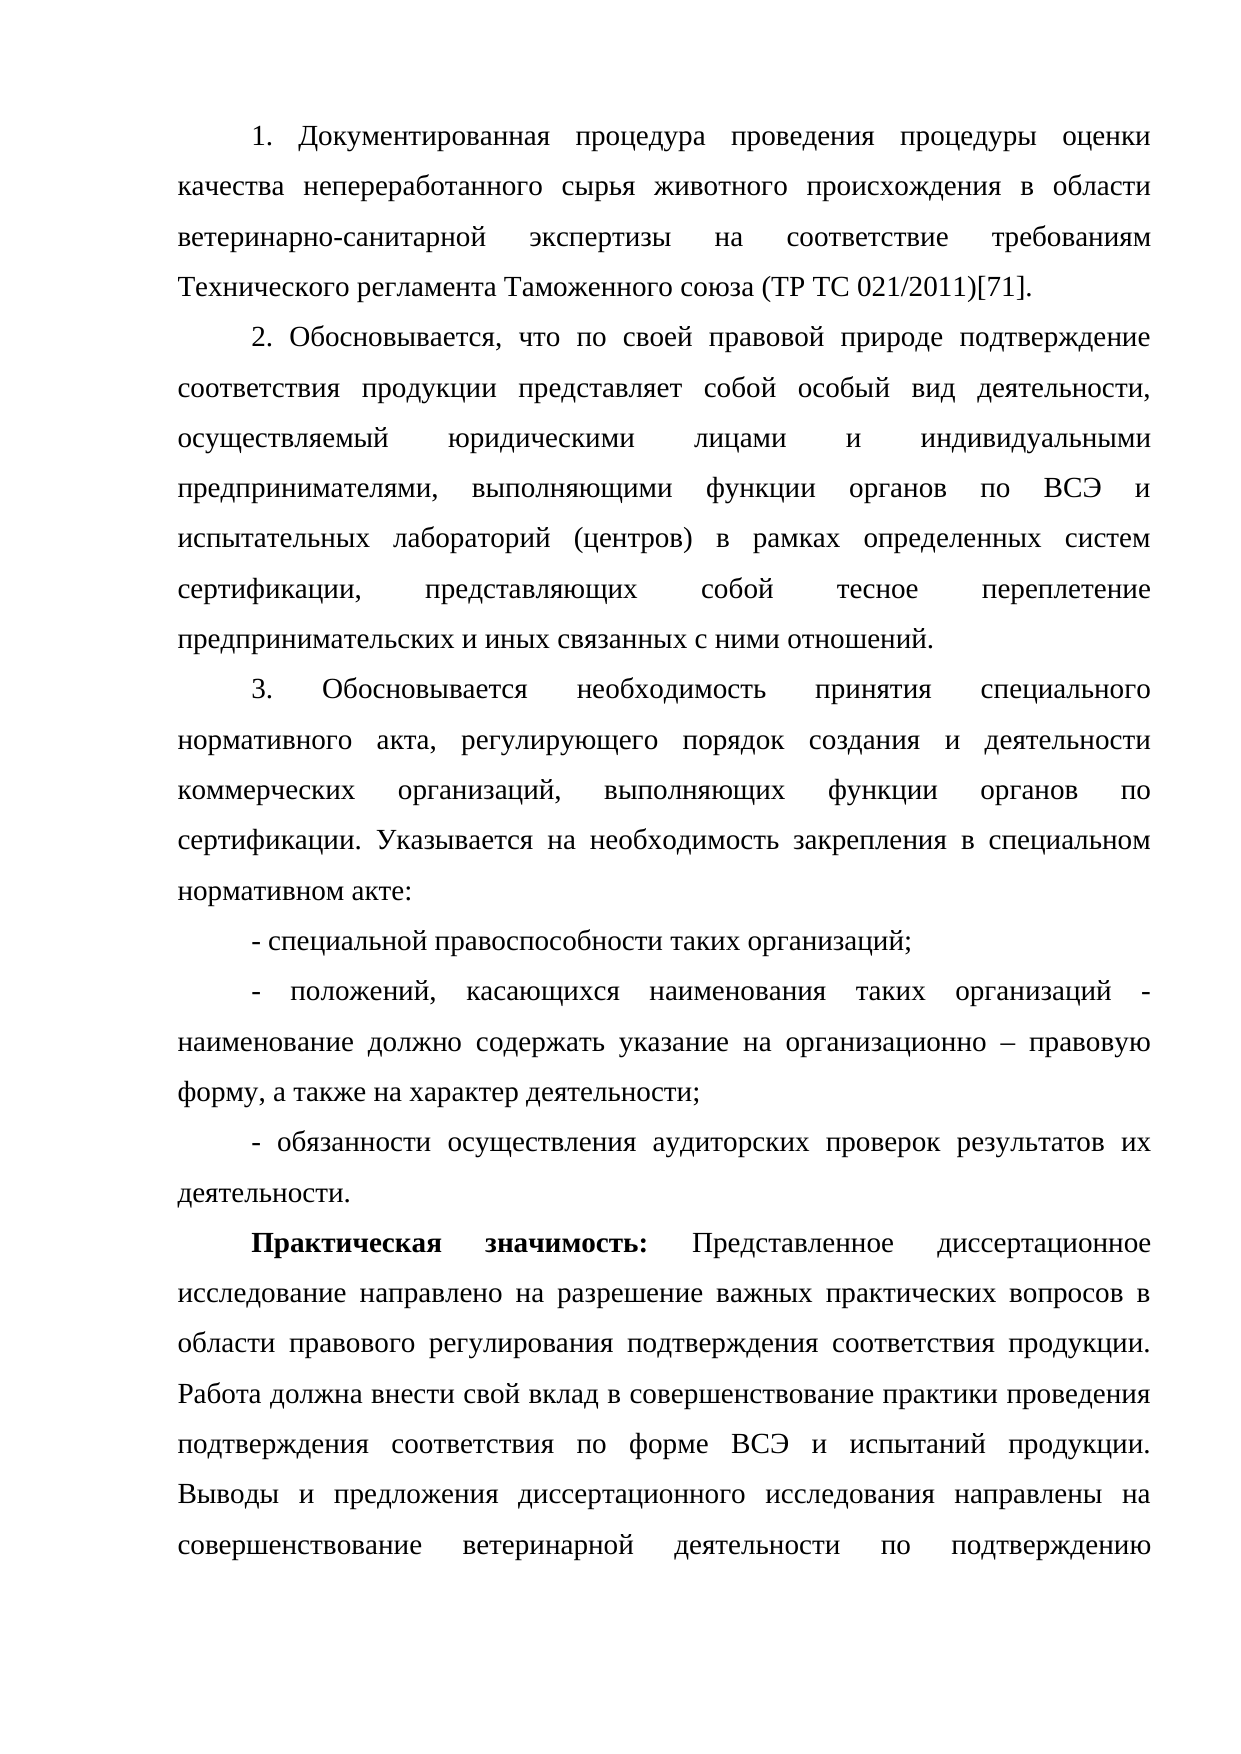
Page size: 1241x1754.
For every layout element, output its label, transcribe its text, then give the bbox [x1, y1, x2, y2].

text - специальной правоспособности таких организаций; [177, 923, 1152, 957]
text - обязанности осуществления аудиторских проверок результатов их деятельности. [177, 1124, 1152, 1208]
text 3. Обосновывается необходимость принятия специального нормативного акта, регулирующего порядок создания и деятельности коммерческих организаций, выполняющих функции органов по сертификации. Указывается на необходимость закрепления в специальном нормативном акте: [177, 672, 1152, 906]
text - положений, касающихся наименования таких организаций - наименование должно содержать указание на организационно – правовую форму, а также на характер деятельности; [177, 973, 1152, 1108]
text 1. Документированная процедура проведения процедуры оценки качества непереработанного сырья животного происхождения в области ветеринарно-санитарной экспертизы на соответствие требованиям Технического регламента Таможенного союза (ТР ТС 021/2011)[71]. [177, 118, 1152, 303]
text 2. Обосновывается, что по своей правовой природе подтверждение соответствия продукции представляет собой особый вид деятельности, осуществляемый юридическими лицами и индивидуальными предпринимателями, выполняющими функции органов по ВСЭ и испытательных лабораторий (центров) в рамках определенных систем сертификации, представляющих собой тесное переплетение предпринимательских и иных связанных с ними отношений. [177, 319, 1152, 655]
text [177, 1225, 1152, 1560]
